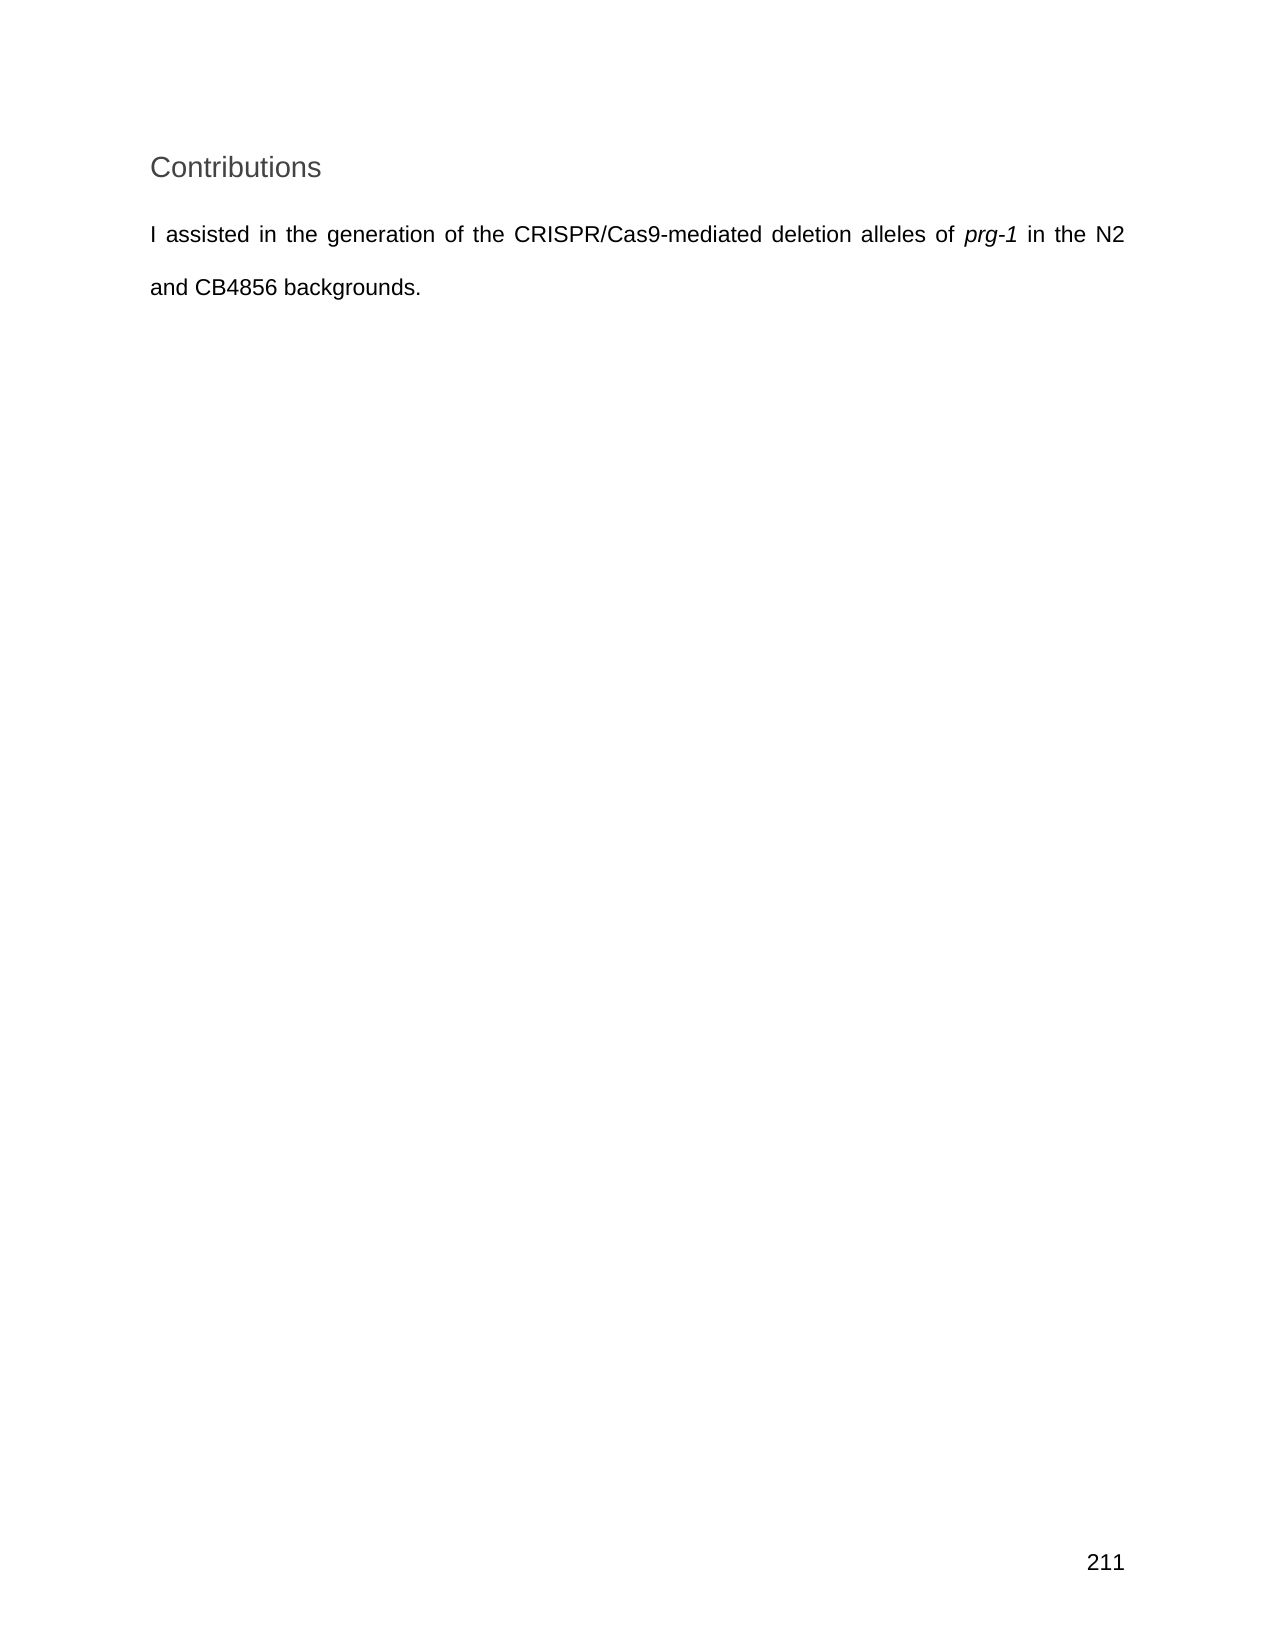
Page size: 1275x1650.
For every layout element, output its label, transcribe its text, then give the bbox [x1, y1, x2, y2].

subtitle Contributions [150, 150, 1125, 183]
subtitle I assisted in the generation of the CRISPR/Cas9-mediated deletion alleles of prg-1 in the N2 and CB4856 backgrounds. [150, 221, 1125, 300]
